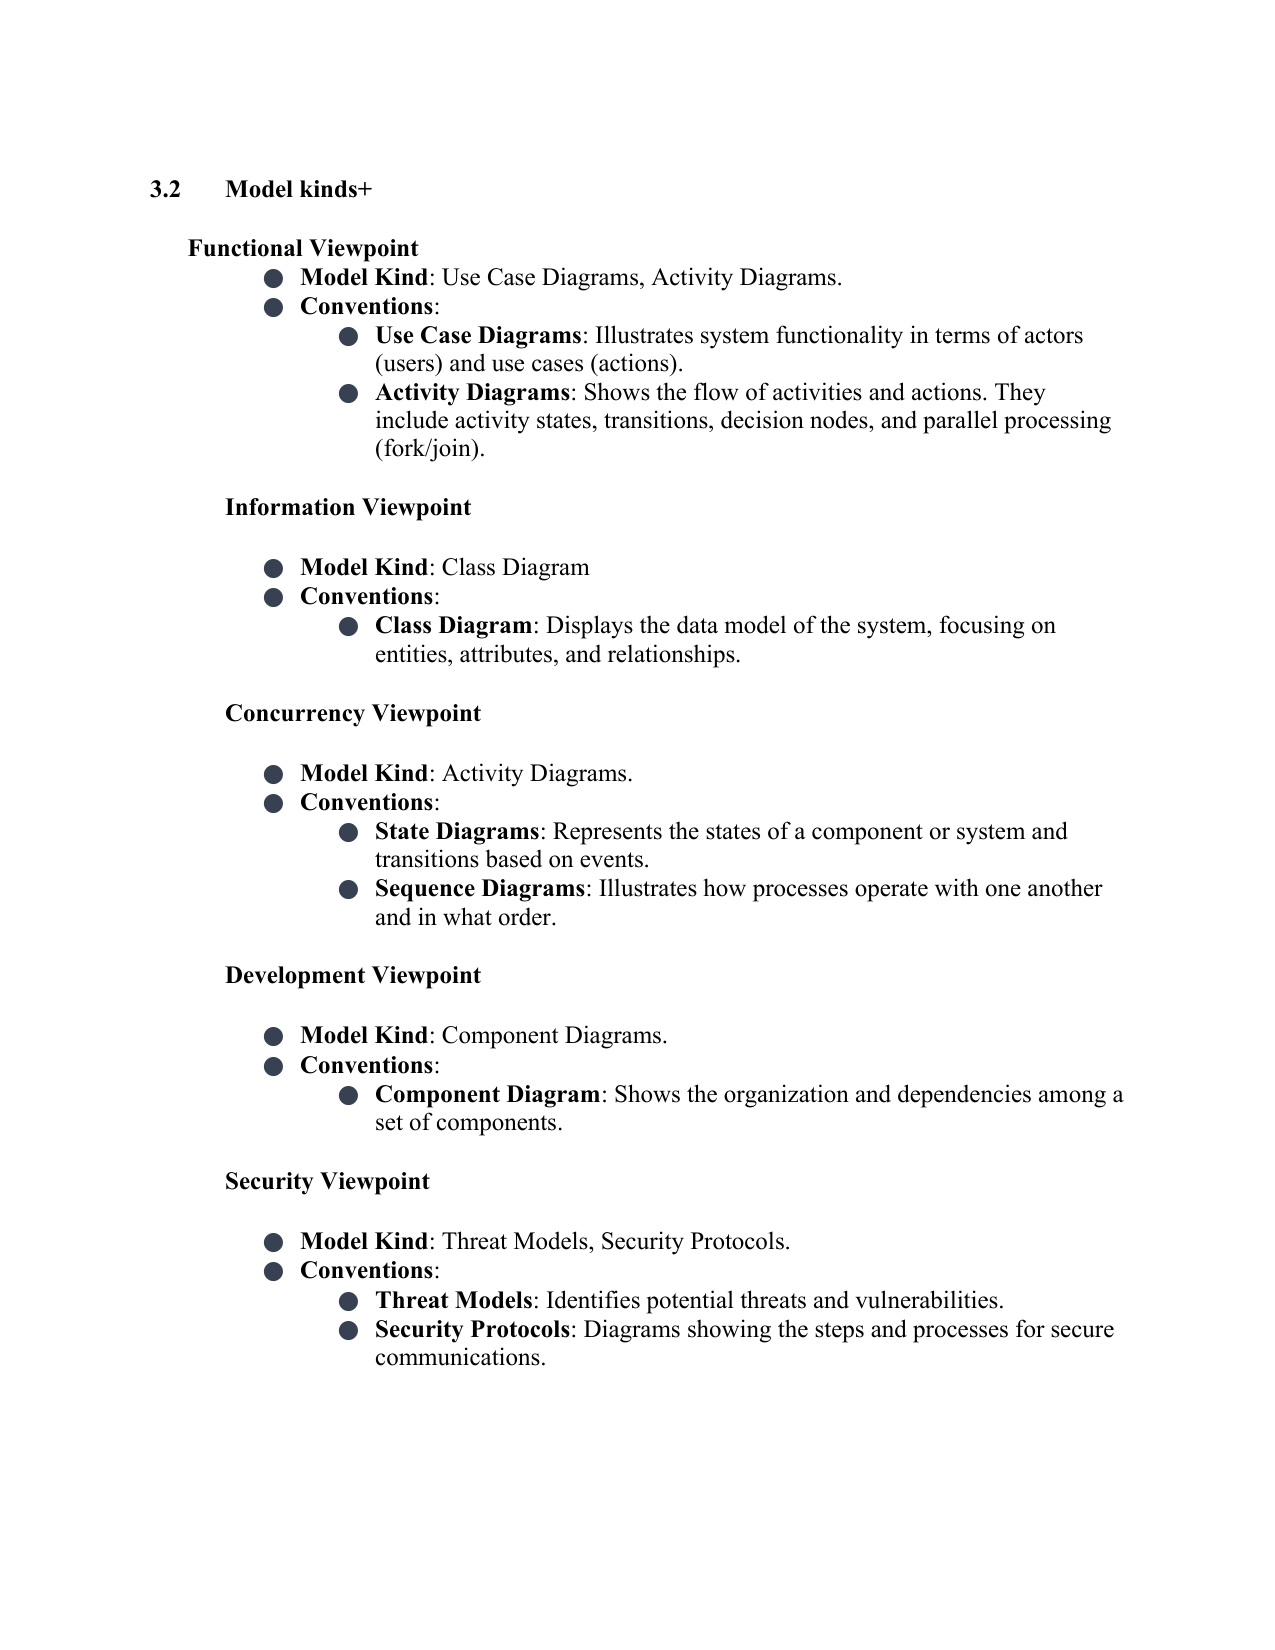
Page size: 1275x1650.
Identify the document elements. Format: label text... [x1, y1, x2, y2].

list Security Protocols: Diagrams showing the steps and processes for secure communications. [337, 1314, 1125, 1371]
list Model Kind: Component Diagrams. [262, 1021, 1125, 1050]
list Conventions: [262, 1050, 1125, 1079]
list Conventions: [262, 581, 1125, 611]
list Sequence Diagrams: Illustrates how processes operate with one another and in what order. [337, 873, 1125, 930]
list Use Case Diagrams: Illustrates system functionality in terms of actors (users) and use cases (actions). [337, 320, 1125, 377]
text Development Viewpoint [225, 962, 1125, 989]
list Functional Viewpoint [187, 234, 1125, 262]
text Concurrency Viewpoint [225, 699, 1125, 727]
list Model Kind: Use Case Diagrams, Activity Diagrams. [262, 262, 1125, 291]
list State Diagrams: Represents the states of a component or system and transitions based on events. [337, 816, 1125, 873]
text Security Viewpoint [225, 1167, 1125, 1195]
list Conventions: [262, 291, 1125, 320]
list Component Diagram: Shows the organization and dependencies among a set of components. [337, 1079, 1125, 1136]
list Class Diagram: Displays the data model of the system, focusing on entities, attributes, and relationships. [337, 611, 1125, 668]
list Activity Diagrams: Shows the flow of activities and actions. They include activity states, transitions, decision nodes, and parallel processing (fork/join). [337, 377, 1125, 462]
text Information Viewpoint [225, 493, 1125, 521]
list Conventions: [262, 787, 1125, 816]
list Model Kind: Threat Models, Security Protocols. [262, 1226, 1125, 1256]
subtitle 3.2 Model kinds+ [150, 175, 1125, 203]
list Conventions: [262, 1256, 1125, 1285]
list Model Kind: Class Diagram [262, 552, 1125, 581]
list Model Kind: Activity Diagrams. [262, 758, 1125, 787]
list Threat Models: Identifies potential threats and vulnerabilities. [337, 1285, 1125, 1314]
